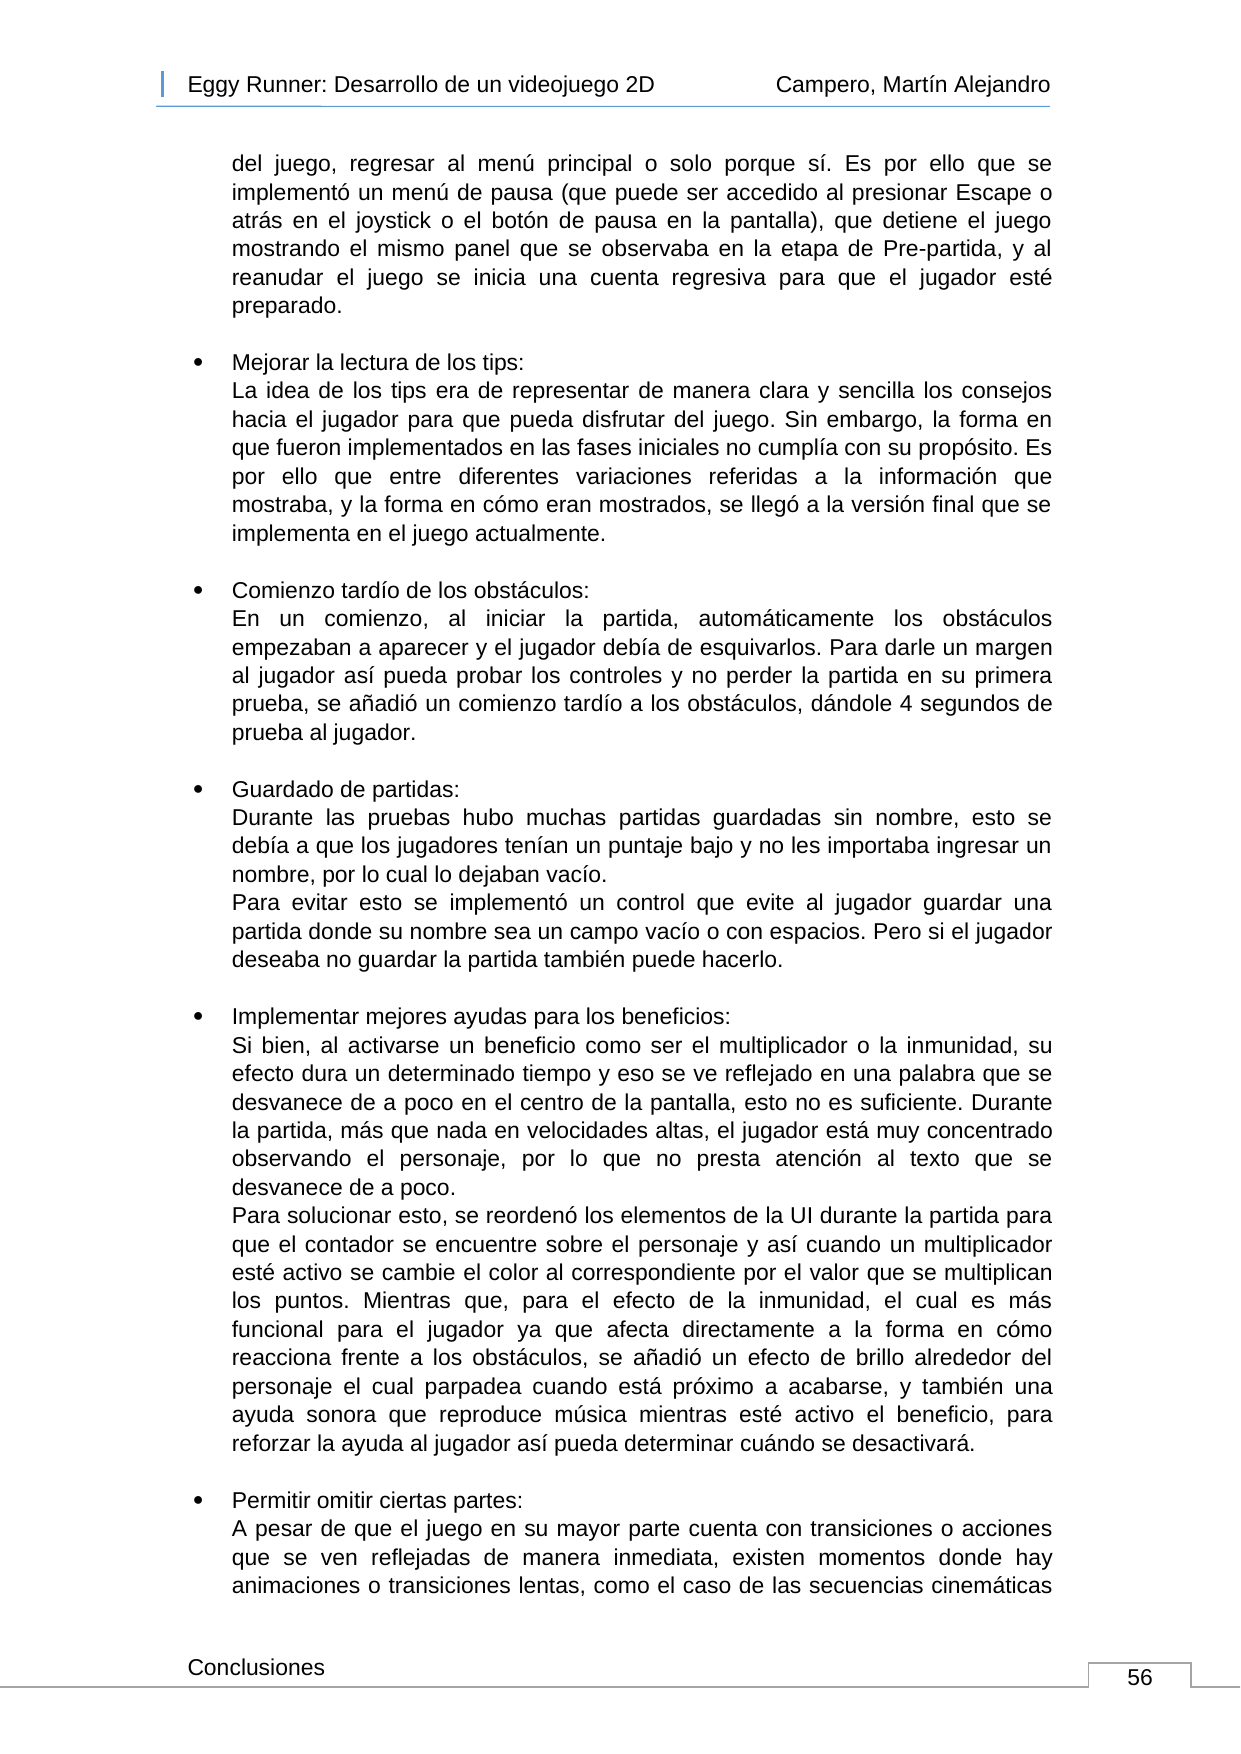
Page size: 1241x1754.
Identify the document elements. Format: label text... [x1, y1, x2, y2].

list Para evitar esto se implementó un control que evite al jugador guardar una partida donde su nombre sea un campo vacío o con espacios. Pero si el jugador deseaba no guardar la partida también puede hacerlo. [232, 889, 1053, 973]
list Durante las pruebas hubo muchas partidas guardadas sin nombre, esto se debía a que los jugadores tenían un puntaje bajo y no les importaba ingresar un nombre, por lo cual lo dejaban vacío. [232, 804, 1053, 887]
list Comienzo tardío de los obstáculos: [194, 577, 1053, 603]
list Permitir omitir ciertas partes: [194, 1487, 1053, 1513]
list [232, 1515, 1053, 1598]
list Para solucionar esto, se reordenó los elementos de la UI durante la partida para que el contador se encuentre sobre el personaje y así cuando un multiplicador esté activo se cambie el color al correspondiente por el valor que se multiplican los puntos. Mientras que, para el efecto de la inmunidad, el cual es más funcional para el jugador ya que afecta directamente a la forma en cómo reacciona frente a los obstáculos, se añadió un efecto de brillo alrededor del personaje el cual parpadea cuando está próximo a acabarse, y también una ayuda sonora que reproduce música mientras esté activo el beneficio, para reforzar la ayuda al jugador así pueda determinar cuándo se desactivará. [232, 1202, 1053, 1456]
list En un comienzo, al iniciar la partida, automáticamente los obstáculos empezaban a aparecer y el jugador debía de esquivarlos. Para darle un margen al jugador así pueda probar los controles y no perder la partida en su primera prueba, se añadió un comienzo tardío a los obstáculos, dándole 4 segundos de prueba al jugador. [232, 605, 1053, 745]
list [232, 150, 1053, 318]
list Implementar mejores ayudas para los beneficios: [194, 1003, 1053, 1029]
list La idea de los tips era de representar de manera clara y sencilla los consejos hacia el jugador para que pueda disfrutar del juego. Sin embargo, la forma en que fueron implementados en las fases iniciales no cumplía con su propósito. Es por ello que entre diferentes variaciones referidas a la información que mostraba, y la forma en cómo eran mostrados, se llegó a la versión final que se implementa en el juego actualmente. [232, 377, 1053, 546]
list Si bien, al activarse un beneficio como ser el multiplicador o la inmunidad, su efecto dura un determinado tiempo y eso se ve reflejado en una palabra que se desvanece de a poco en el centro de la pantalla, esto no es suficiente. Durante la partida, más que nada en velocidades altas, el jugador está muy concentrado observando el personaje, por lo que no presta atención al texto que se desvanece de a poco. [232, 1032, 1053, 1200]
list Guardado de partidas: [194, 776, 1053, 802]
list Mejorar la lectura de los tips: [194, 349, 1053, 375]
